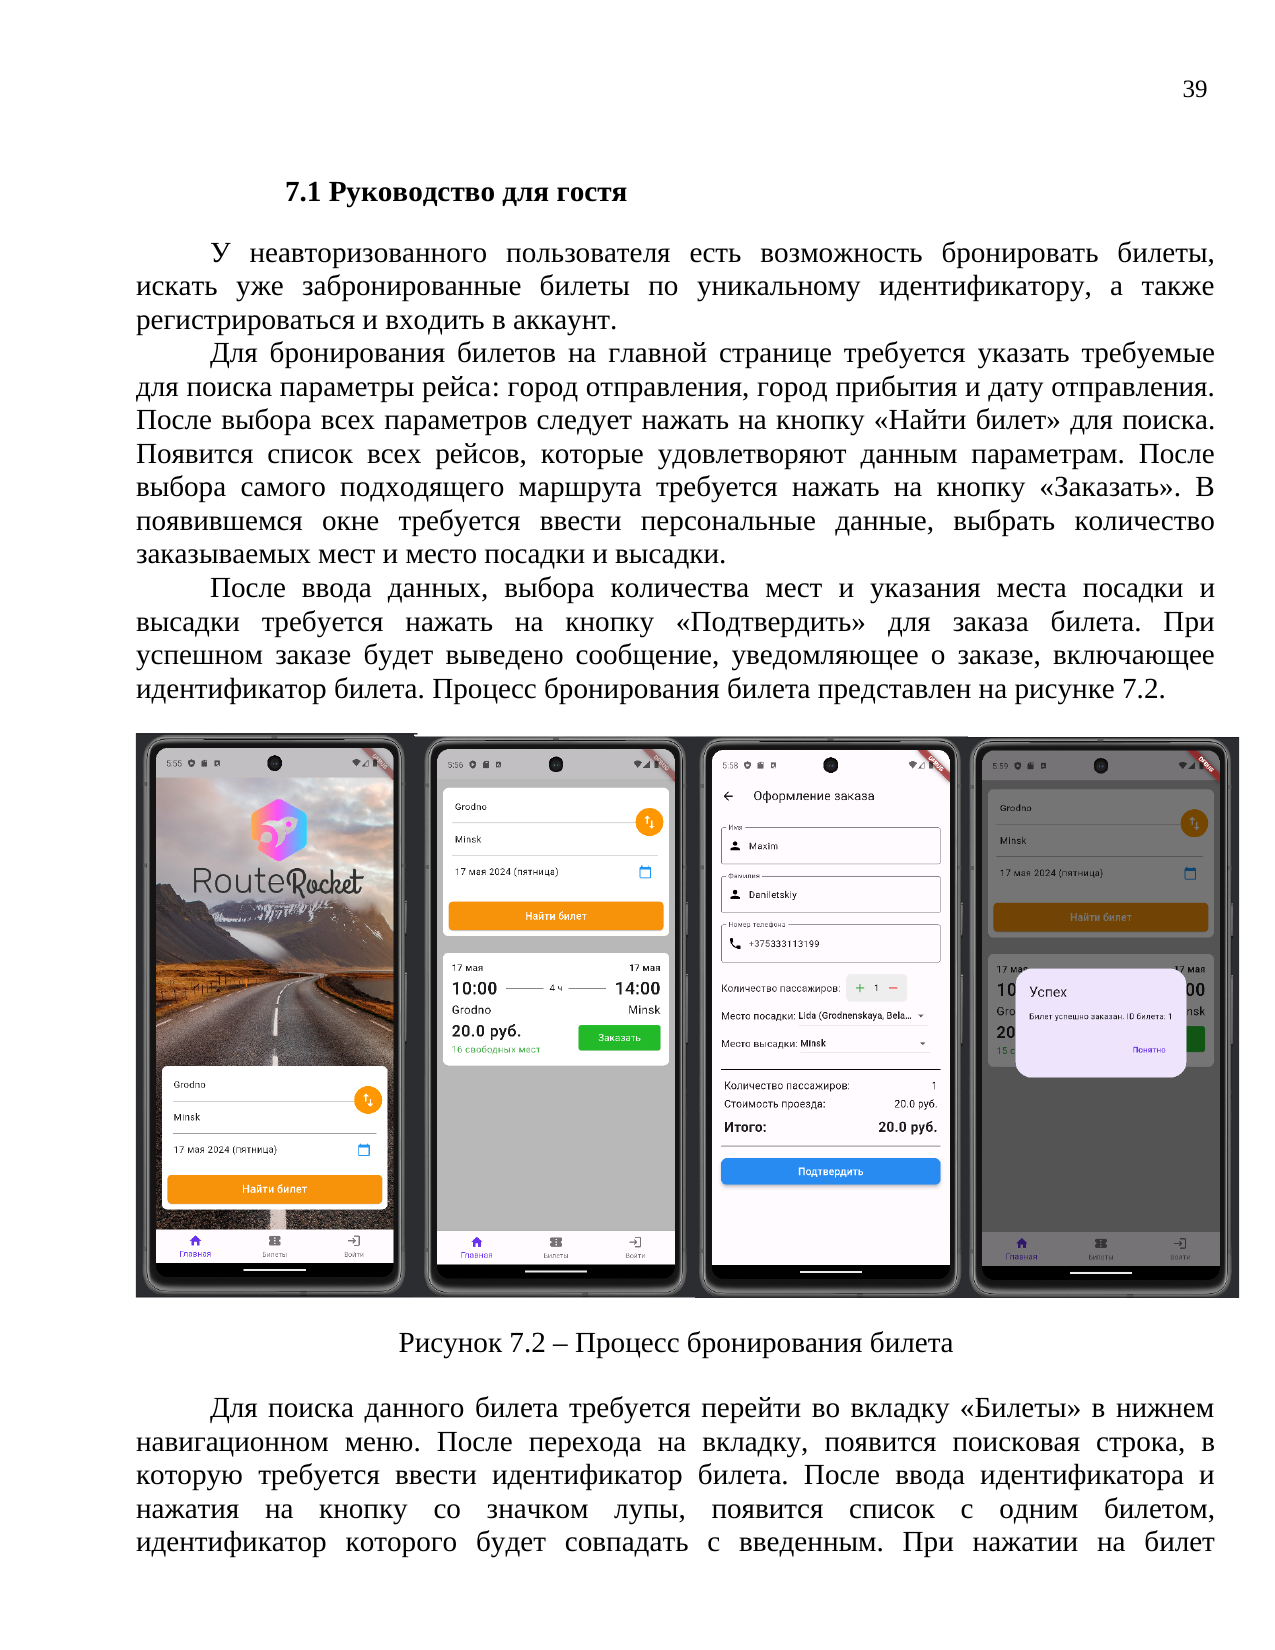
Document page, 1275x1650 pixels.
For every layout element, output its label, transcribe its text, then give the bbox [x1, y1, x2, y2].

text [136, 1390, 1216, 1558]
picture [135, 733, 1240, 1298]
text Рисунок 7.2 – Процесс бронирования билета [136, 1325, 1216, 1359]
text Для бронирования билетов на главной странице требуется указать требуемые для поиска параметры рейса: город отправления, город прибытия и дату отправления. После выбора всех параметров следует нажать на кнопку «Найти билет» для поиска. Появится список всех рейсов, которые удовлетворяют данным параметрам. После выбора самого подходящего маршрута требуется нажать на кнопку «Заказать». В появившемся окне требуется ввести персональные данные, выбрать количество заказываемых мест и место посадки и высадки. [136, 335, 1216, 570]
list Руководство для гостя [211, 174, 1216, 207]
text После ввода данных, выбора количества мест и указания места посадки и высадки требуется нажать на кнопку «Подтвердить» для заказа билета. При успешном заказе будет выведено сообщение, уведомляющее о заказе, включающее идентификатор билета. Процесс бронирования билета представлен на рисунке 7.2. [136, 570, 1216, 704]
text У неавторизованного пользователя есть возможность бронировать билеты, искать уже забронированные билеты по уникальному идентификатору, а также регистрироваться и входить в аккаунт. [136, 235, 1216, 335]
